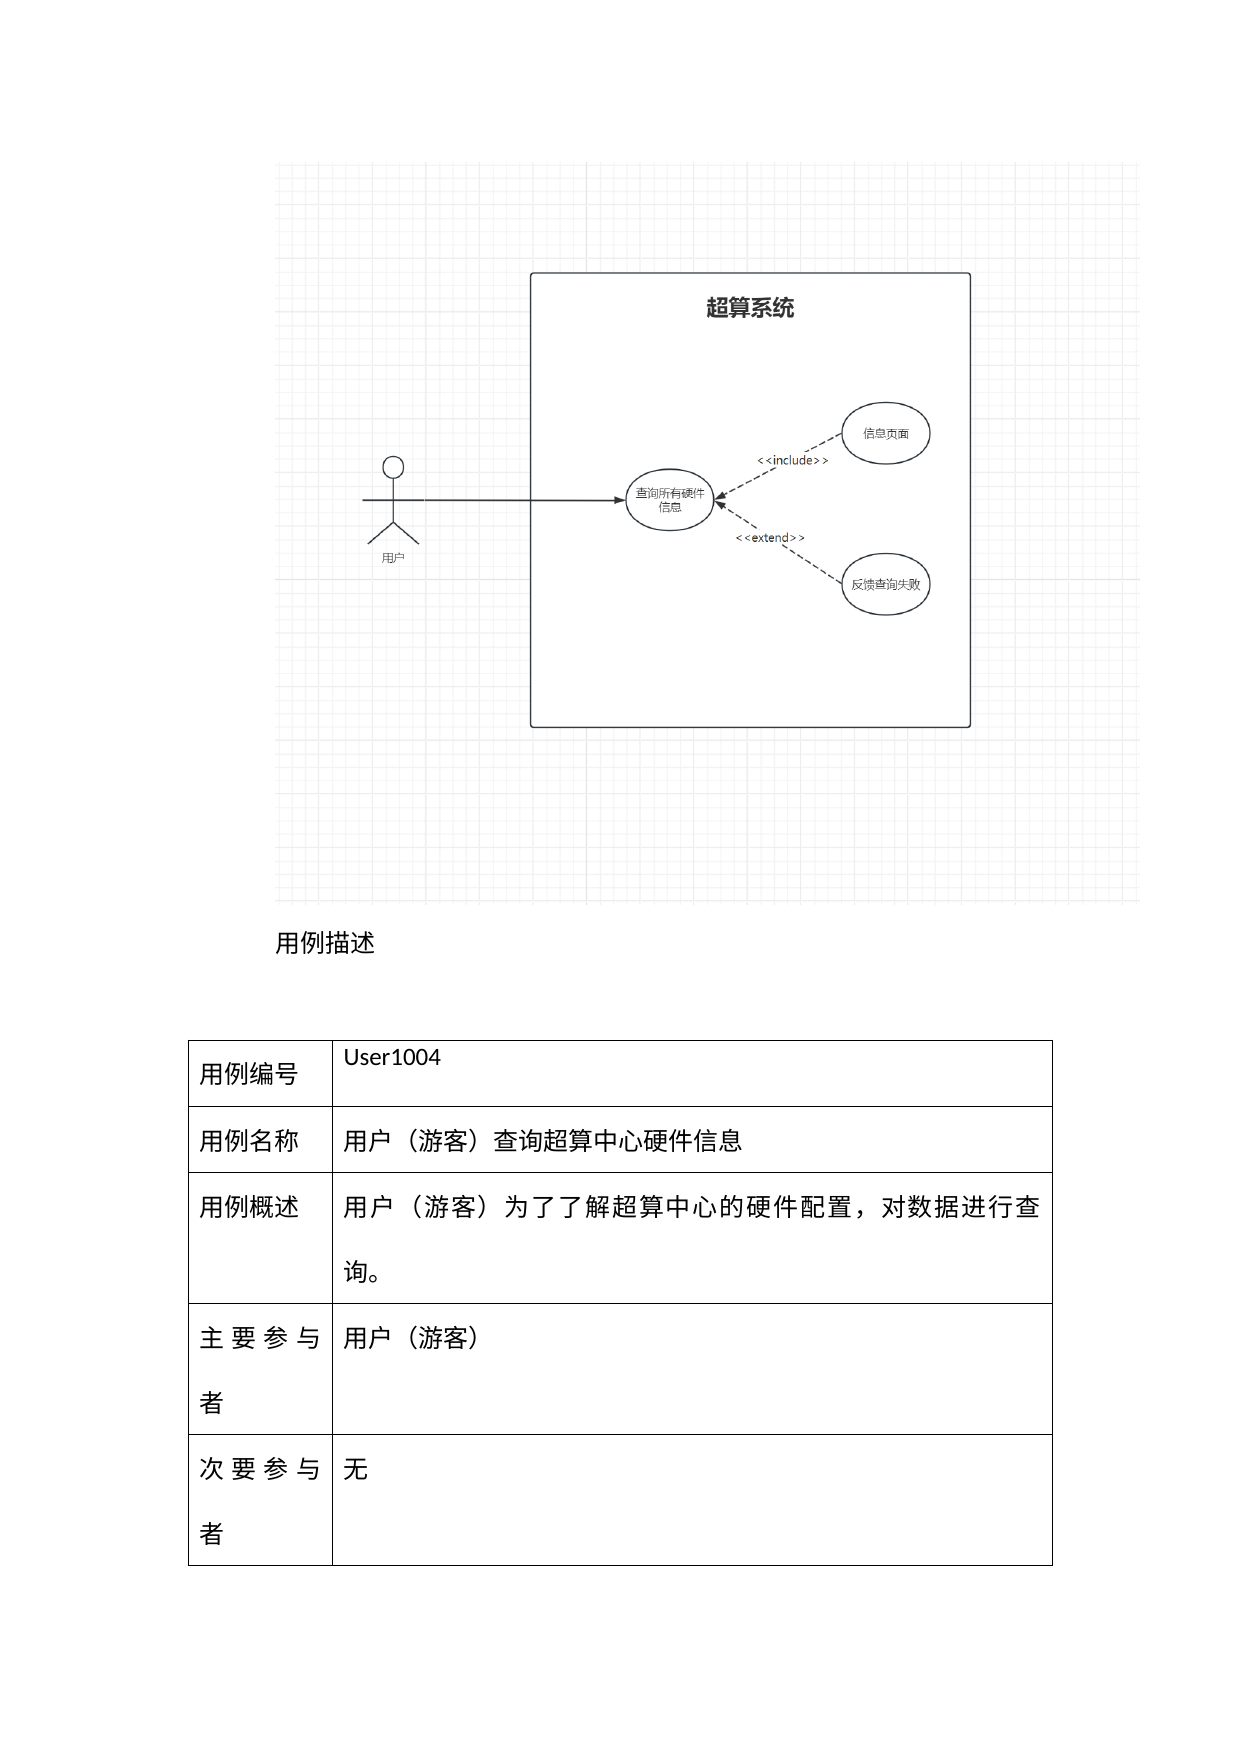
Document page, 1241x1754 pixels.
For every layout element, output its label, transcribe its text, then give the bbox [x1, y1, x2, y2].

table_header 用例编号 [189, 1041, 332, 1106]
table_cell 用例名称 [189, 1107, 332, 1172]
table_cell 次要参与者 [189, 1435, 332, 1565]
table_header User1004 [333, 1041, 1052, 1106]
table_cell 用户（游客）为了了解超算中心的硬件配置，对数据进行查询。 [333, 1173, 1052, 1303]
table_cell 用户（游客） [333, 1304, 1052, 1434]
table_cell 用例概述 [189, 1173, 332, 1303]
table_cell 无 [333, 1435, 1052, 1565]
text 用例描述 [231, 909, 1053, 974]
picture [275, 162, 1140, 905]
table_cell 主要参与者 [189, 1304, 332, 1434]
table_cell 用户（游客）查询超算中心硬件信息 [333, 1107, 1052, 1172]
